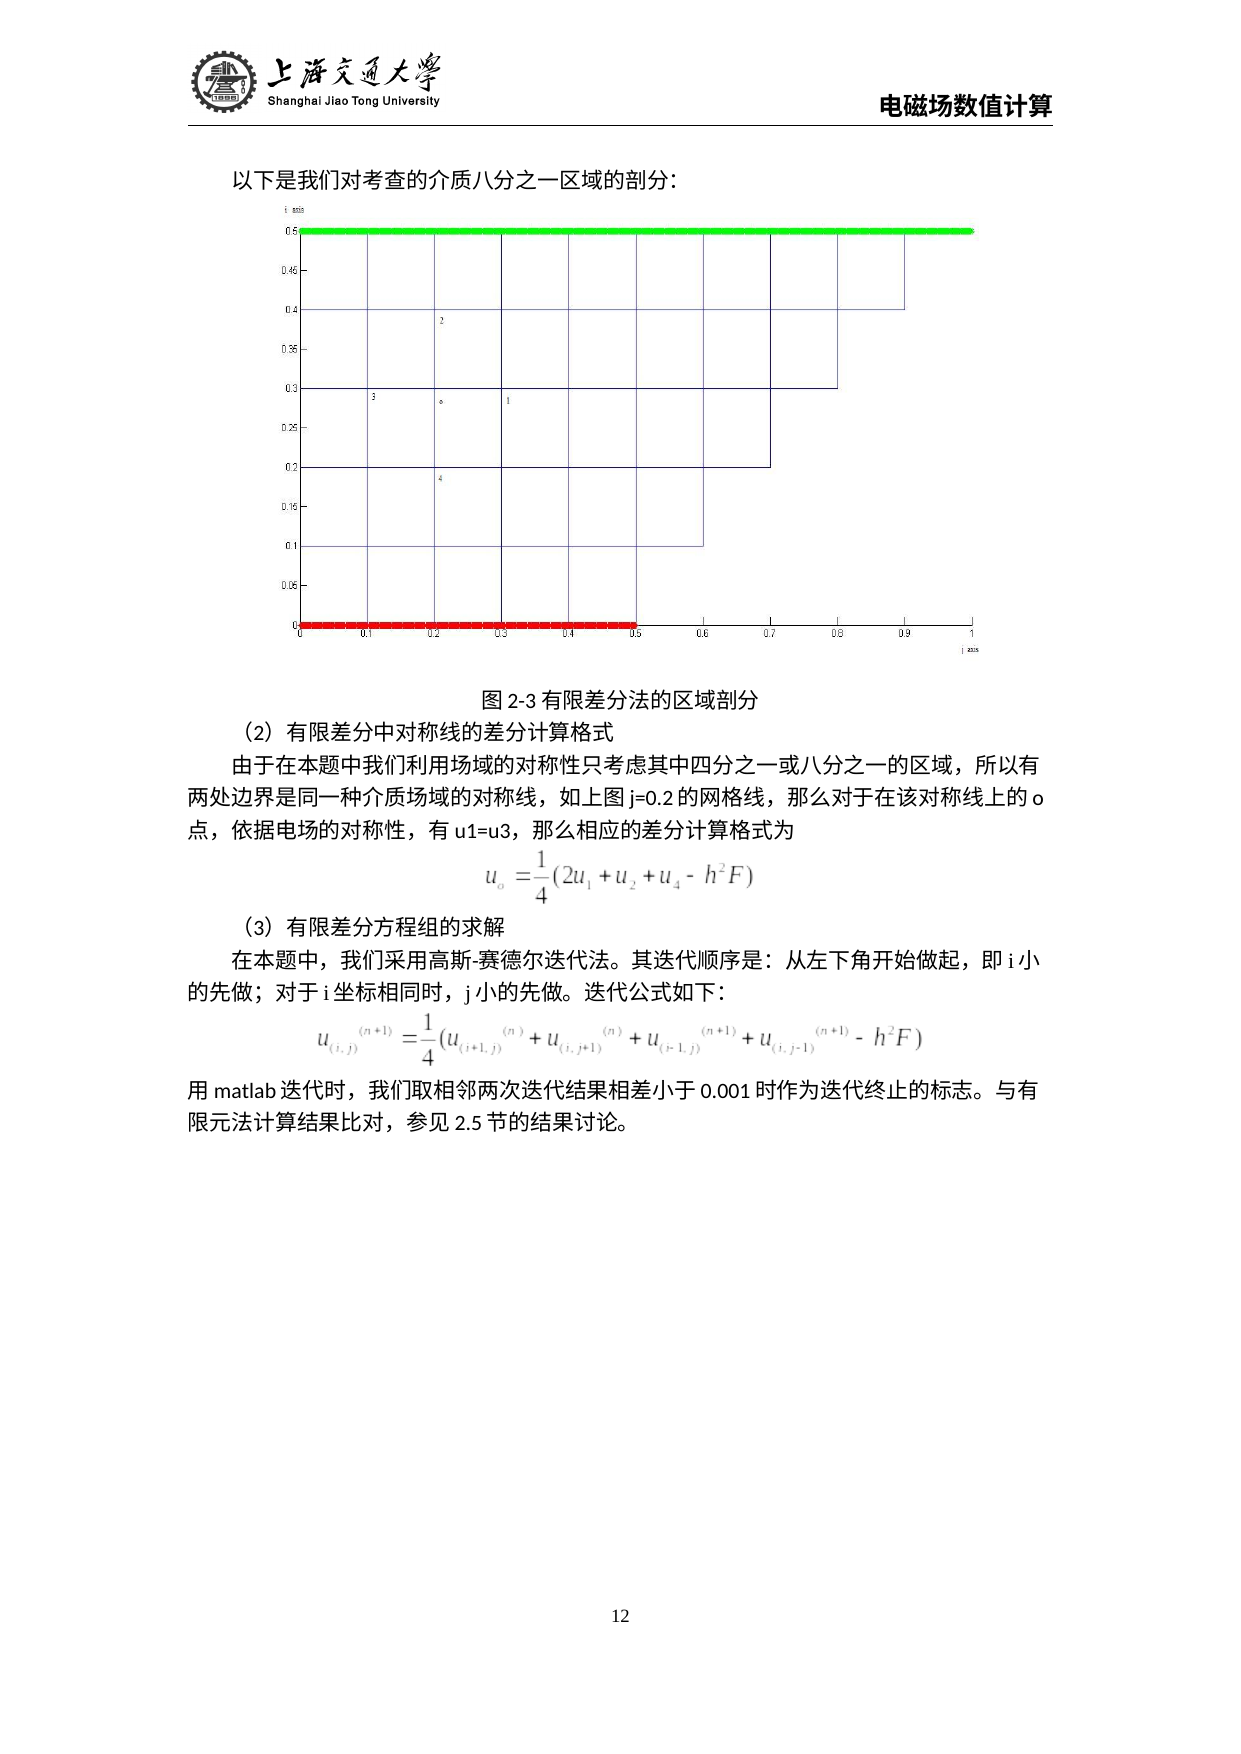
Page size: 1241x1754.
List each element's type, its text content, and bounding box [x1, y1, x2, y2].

text （2）有限差分中对称线的差分计算格式 [187, 715, 1053, 747]
text （3）有限差分方程组的求解 [187, 910, 1053, 942]
text 在本题中，我们采用高斯-赛德尔迭代法。其迭代顺序是：从左下角开始做起，即i小的先做；对于i坐标相同时，j小的先做。迭代公式如下： [187, 942, 1053, 1007]
picture [187, 194, 1054, 678]
text 以下是我们对考查的介质八分之一区域的剖分： [187, 162, 1053, 194]
text 用matlab迭代时，我们取相邻两次迭代结果相差小于0.001时作为迭代终止的标志。与有限元法计算结果比对，参见2.5节的结果讨论。 [187, 1072, 1053, 1137]
text 图2-3 有限差分法的区域剖分 [187, 682, 1053, 715]
text 由于在本题中我们利用场域的对称性只考虑其中四分之一或八分之一的区域，所以有两处边界是同一种介质场域的对称线，如上图j=0.2的网格线，那么对于在该对称线上的o点，依据电场的对称性，有u1=u3，那么相应的差分计算格式为 [187, 747, 1053, 845]
